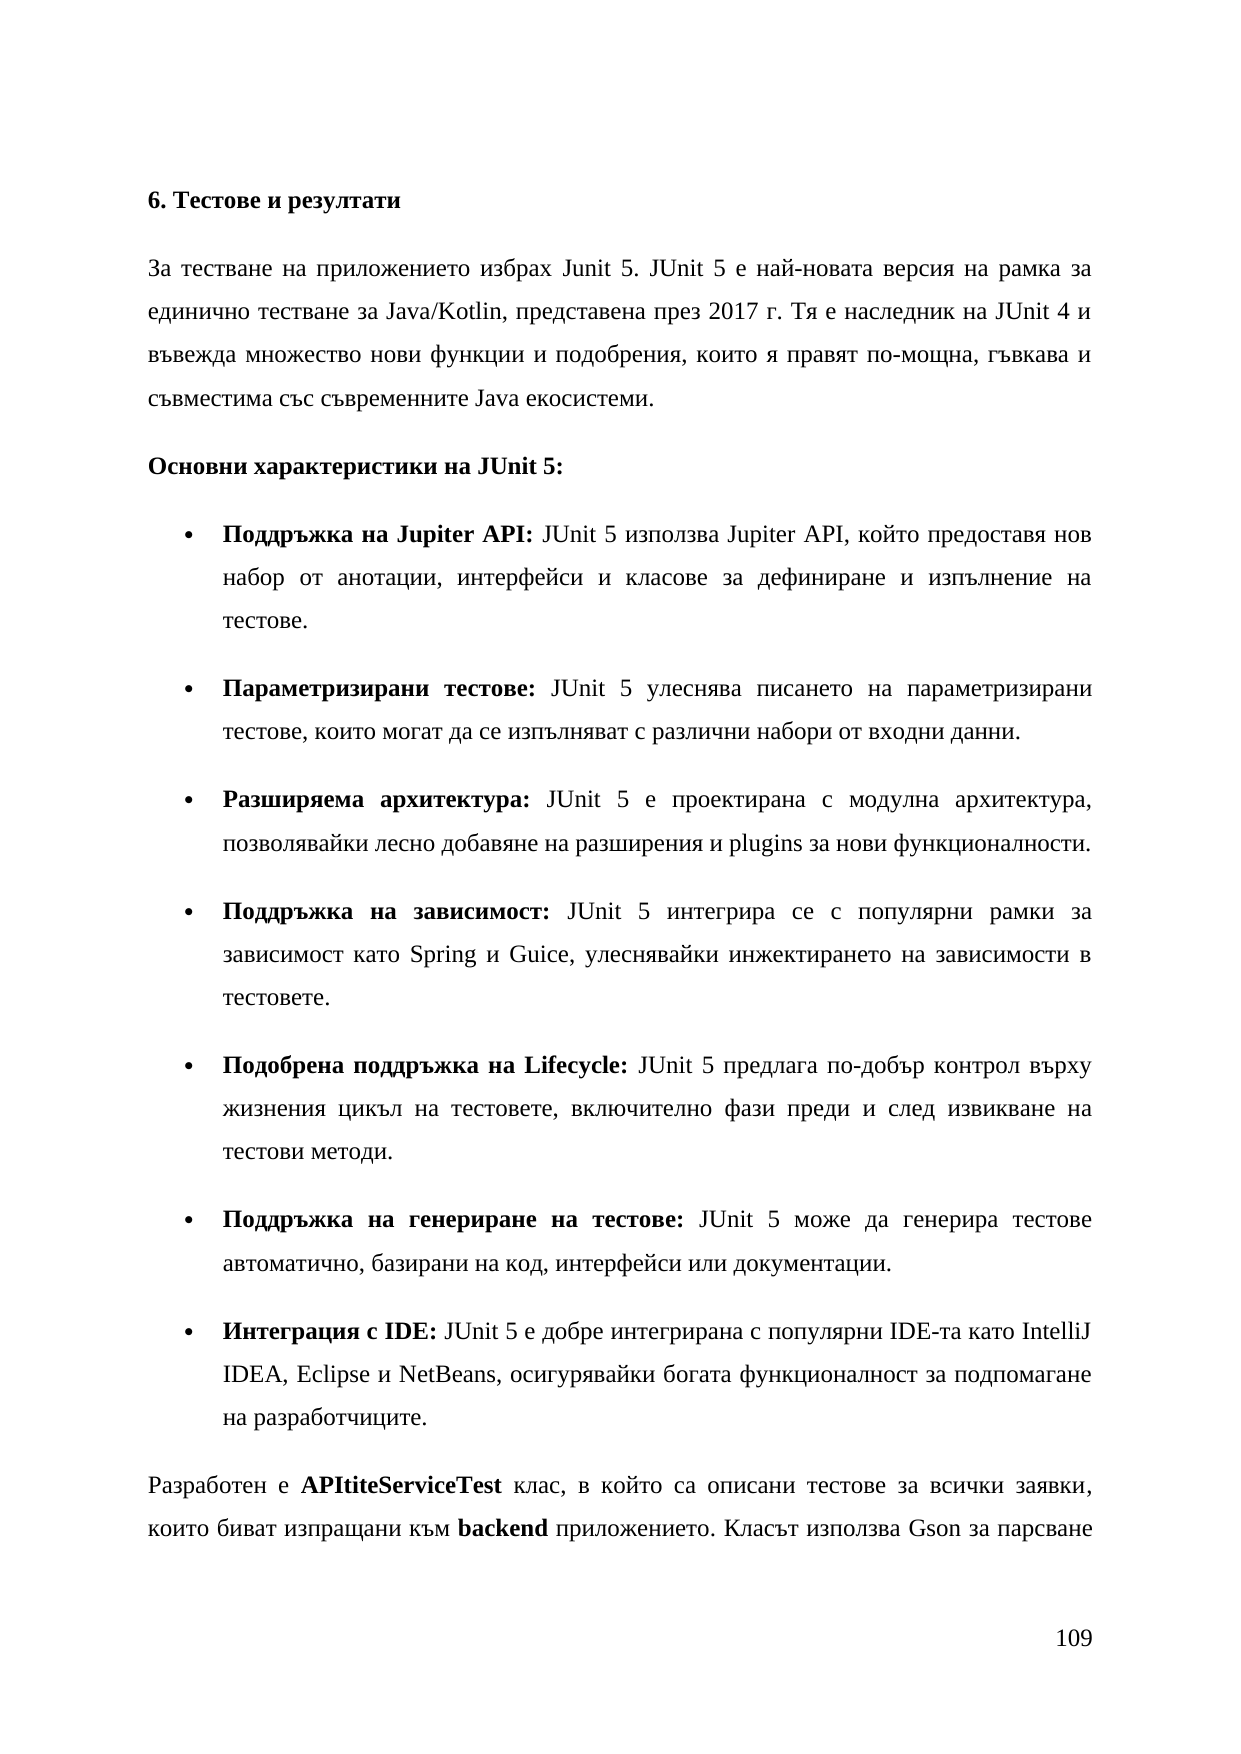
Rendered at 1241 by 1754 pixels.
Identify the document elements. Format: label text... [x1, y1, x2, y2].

subtitle 6. Тестове и резултати [148, 185, 1093, 214]
list Поддръжка на Jupiter API: JUnit 5 използва Jupiter API, който предоставя нов набор от анотации, интерфейси и класове за дефиниране и изпълнение на тестове. [185, 519, 1093, 634]
list Разширяема архитектура: JUnit 5 е проектирана с модулна архитектура, позволявайки лесно добавяне на разширения и plugins за нови функционалности. [185, 784, 1093, 856]
list Параметризирани тестове: JUnit 5 улеснява писането на параметризирани тестове, които могат да се изпълняват с различни набори от входни данни. [185, 673, 1093, 745]
list Подобрена поддръжка на Lifecycle: JUnit 5 предлага по-добър контрол върху жизнения цикъл на тестовете, включително фази преди и след извикване на тестови методи. [185, 1050, 1093, 1165]
text За тестване на приложението избрах Junit 5. JUnit 5 е най-новата версия на рамка за единично тестване за Java/Kotlin, представена през 2017 г. Тя е наследник на JUnit 4 и въвежда множество нови функции и подобрения, които я правят по-мощна, гъвкава и съвместима със съвременните Java екосистеми. [148, 253, 1093, 411]
list Поддръжка на зависимост: JUnit 5 интегрира се с популярни рамки за зависимост като Spring и Guice, улеснявайки инжектирането на зависимости в тестовете. [185, 896, 1093, 1011]
text Основни характеристики на JUnit 5: [148, 451, 1093, 479]
list Интеграция с IDE: JUnit 5 е добре интегрирана с популярни IDE-та като IntelliJ IDEA, Eclipse и NetBeans, осигурявайки богата функционалност за подпомагане на разработчиците. [185, 1316, 1093, 1431]
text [148, 1470, 1093, 1542]
list Поддръжка на генериране на тестове: JUnit 5 може да генерира тестове автоматично, базирани на код, интерфейси или документации. [185, 1204, 1093, 1276]
